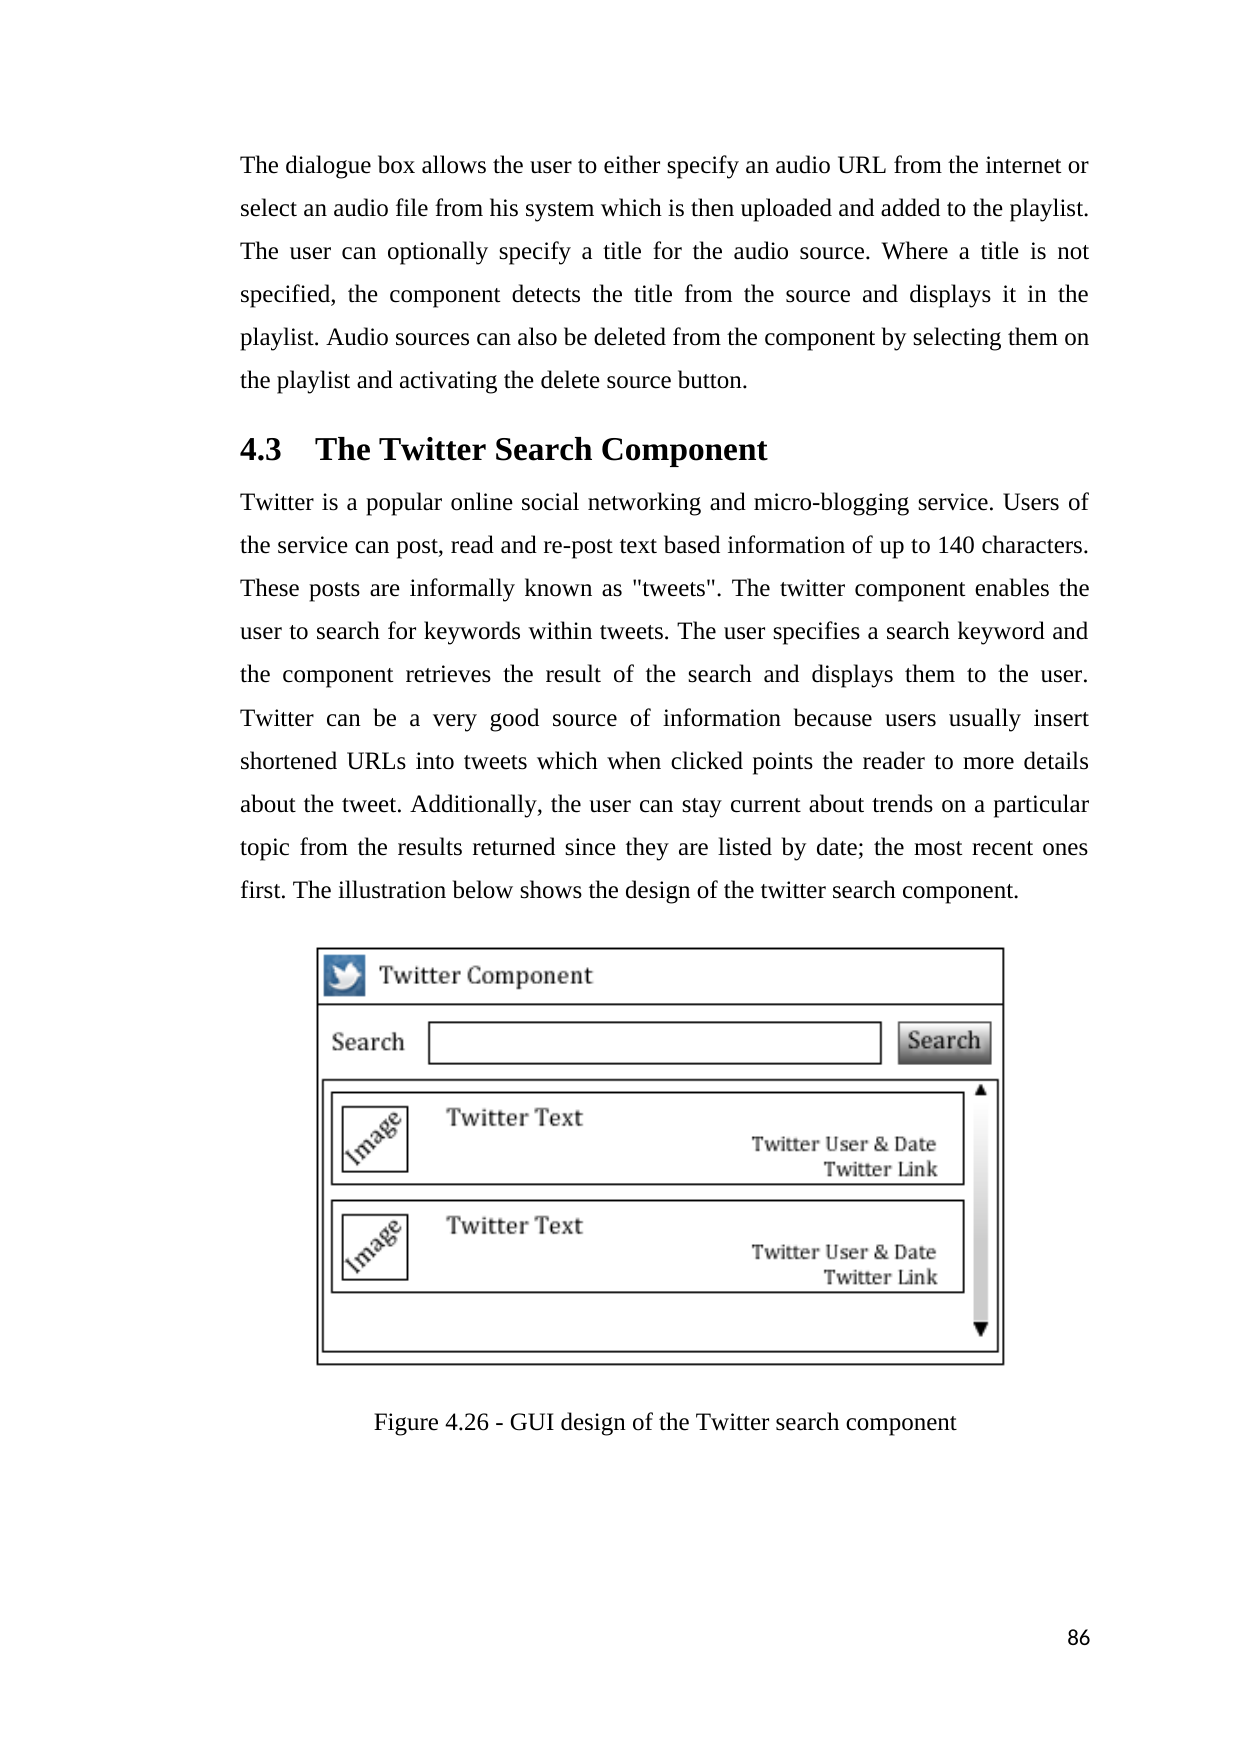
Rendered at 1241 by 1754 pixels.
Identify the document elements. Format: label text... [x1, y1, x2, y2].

subtitle 4.3 The Twitter Search Component [240, 429, 1090, 468]
text The dialogue box allows the user to either specify an audio URL from the internet or select an audio file from his system which is then uploaded and added to the playlist. The user can optionally specify a title for the audio source. Where a title is not specified, the component detects the title from the source and displays it in the playlist. Audio sources can also be deleted from the component by selecting them on the playlist and activating the delete source button. [240, 150, 1090, 394]
text Twitter is a popular online social networking and micro-blogging service. Users of the service can post, read and re-post text based information of up to 140 characters. These posts are informally known as "tweets". The twitter component enables the user to search for keywords within tweets. The user specifies a search keyword and the component retrieves the result of the search and displays them to the user. Twitter can be a very good source of information because users usually insert shortened URLs into tweets which when clicked points the reader to more details about the tweet. Additionally, the user can stay current about trends on a particular topic from the results returned since they are listed by date; the most recent ones first. The illustration below shows the design of the twitter search component. [240, 487, 1090, 904]
picture [311, 939, 1019, 1373]
